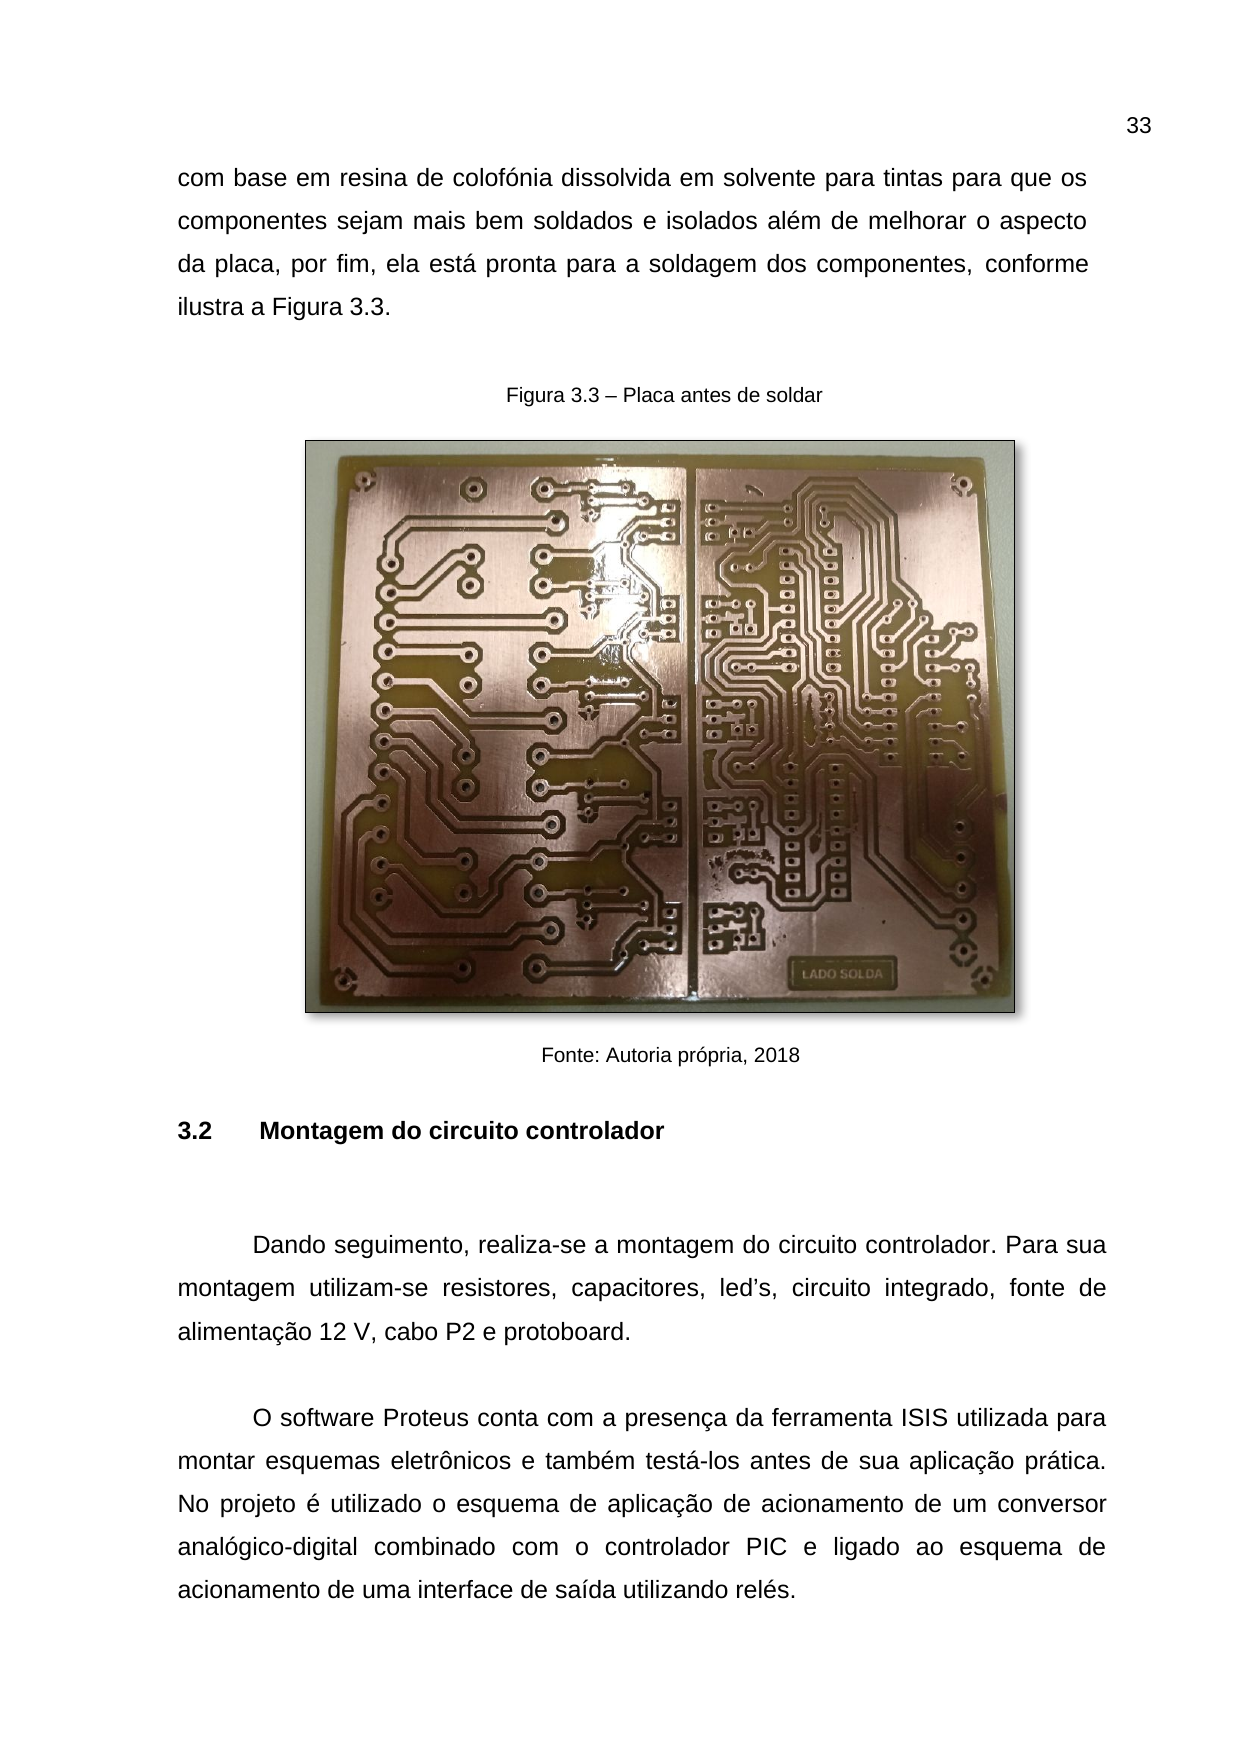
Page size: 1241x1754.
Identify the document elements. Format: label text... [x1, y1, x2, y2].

picture [306, 441, 1014, 1012]
text Dando seguimento, realiza-se a montagem do circuito controlador. Para sua montagem utilizam-se resistores, capacitores, led’s, circuito integrado, fonte de alimentação 12 V, cabo P2 e protoboard. [177, 1230, 1108, 1345]
text O software Proteus conta com a presença da ferramenta ISIS utilizada para montar esquemas eletrônicos e também testá-los antes de sua aplicação prática. No projeto é utilizado o esquema de aplicação de acionamento de um conversor analógico-digital combinado com o controlador PIC e ligado ao esquema de acionamento de uma interface de saída utilizando relés. [177, 1403, 1108, 1604]
subtitle 3.2 Montagem do circuito controlador [177, 1116, 1152, 1145]
text Figura 3.3 – Placa antes de soldar [177, 383, 1152, 407]
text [177, 162, 1089, 321]
text Fonte: Autoria própria, 2018 [177, 1043, 1075, 1067]
